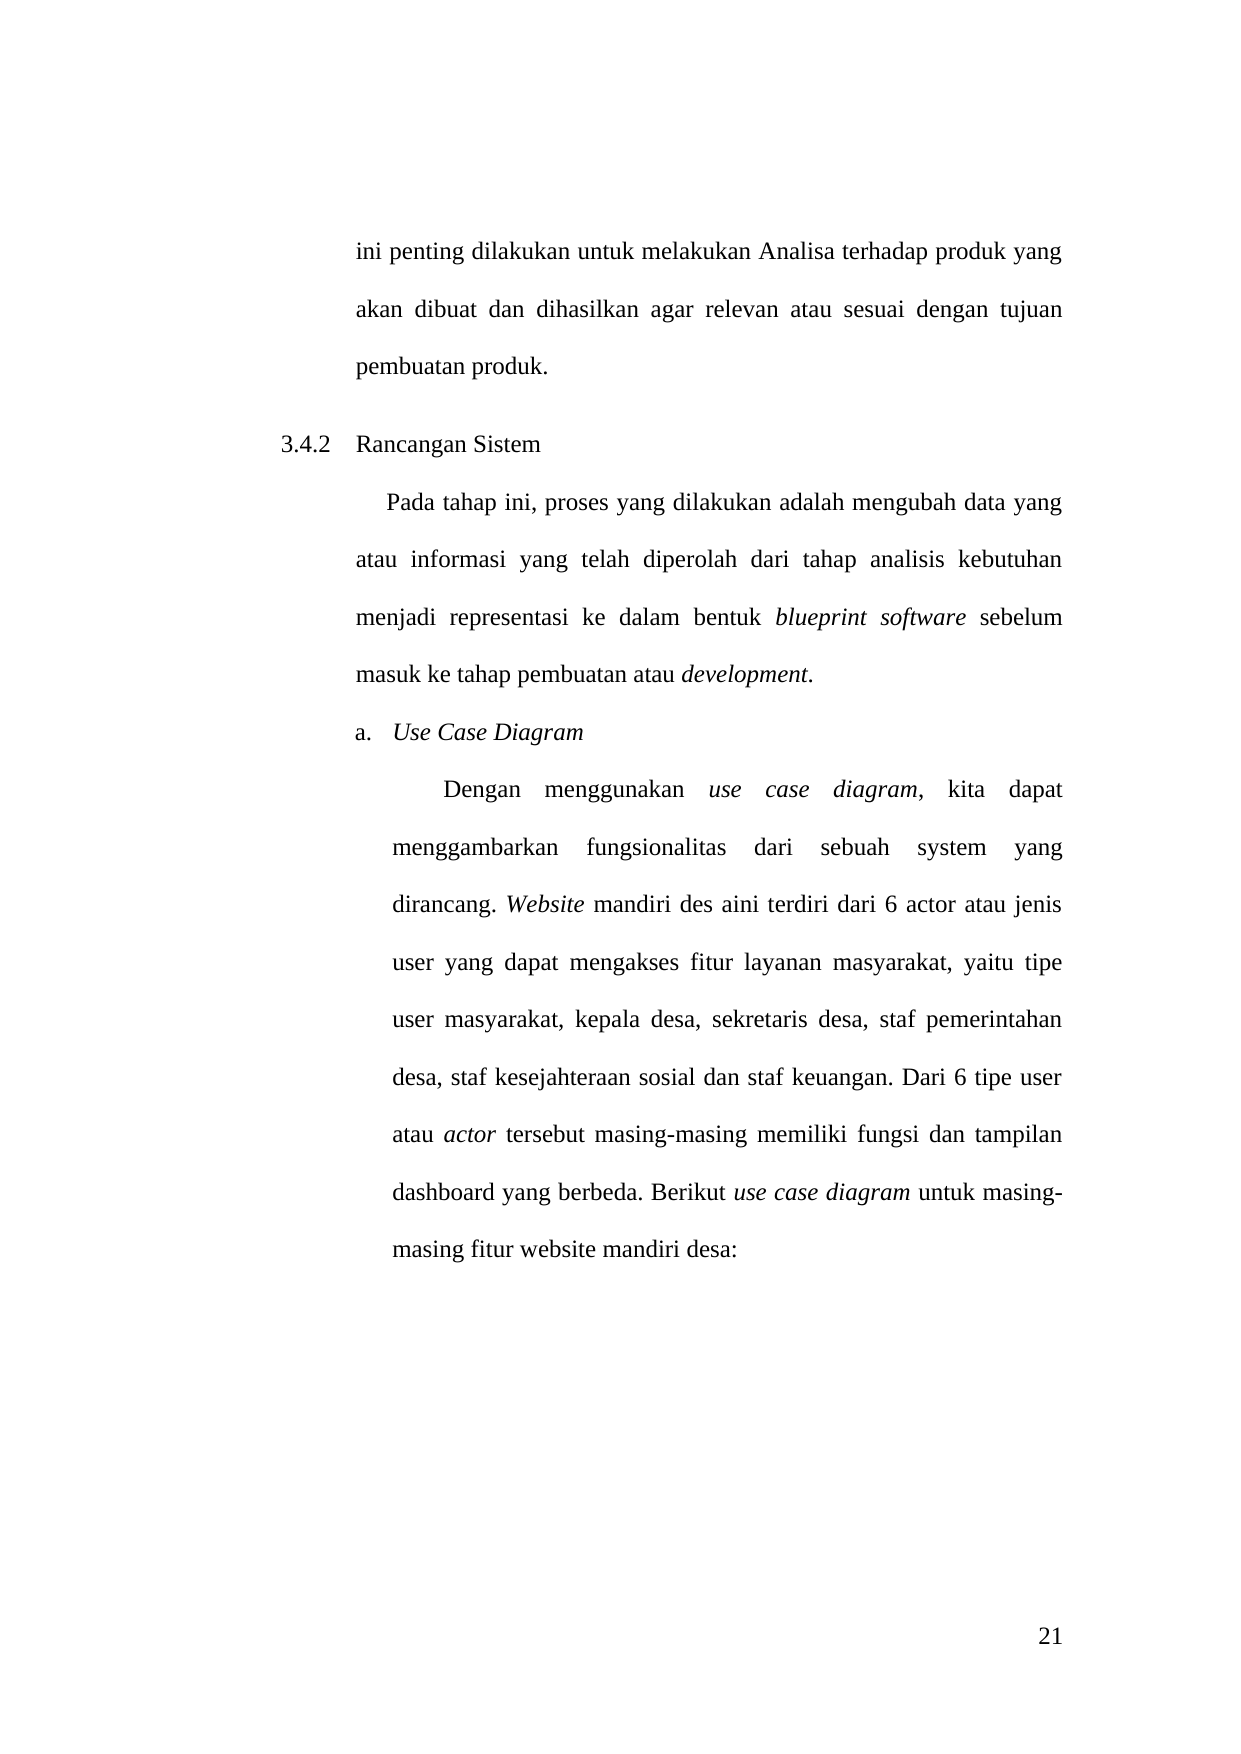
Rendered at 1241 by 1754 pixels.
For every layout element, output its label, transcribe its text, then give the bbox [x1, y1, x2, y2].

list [356, 236, 1063, 380]
text Rancangan Sistem [281, 429, 1063, 458]
list Use Case Diagram [354, 717, 1063, 746]
list Pada tahap ini, proses yang dilakukan adalah mengubah data yang atau informasi yang telah diperolah dari tahap analisis kebutuhan menjadi representasi ke dalam bentuk blueprint software sebelum masuk ke tahap pembuatan atau development. [356, 487, 1063, 688]
list Dengan menggunakan use case diagram, kita dapat menggambarkan fungsionalitas dari sebuah system yang dirancang. Website mandiri des aini terdiri dari 6 actor atau jenis user yang dapat mengakses fitur layanan masyarakat, yaitu tipe user masyarakat, kepala desa, sekretaris desa, staf pemerintahan desa, staf kesejahteraan sosial dan staf keuangan. Dari 6 tipe user atau actor tersebut masing-masing memiliki fungsi dan tampilan dashboard yang berbeda. Berikut use case diagram untuk masing-masing fitur website mandiri desa: [392, 774, 1063, 1263]
